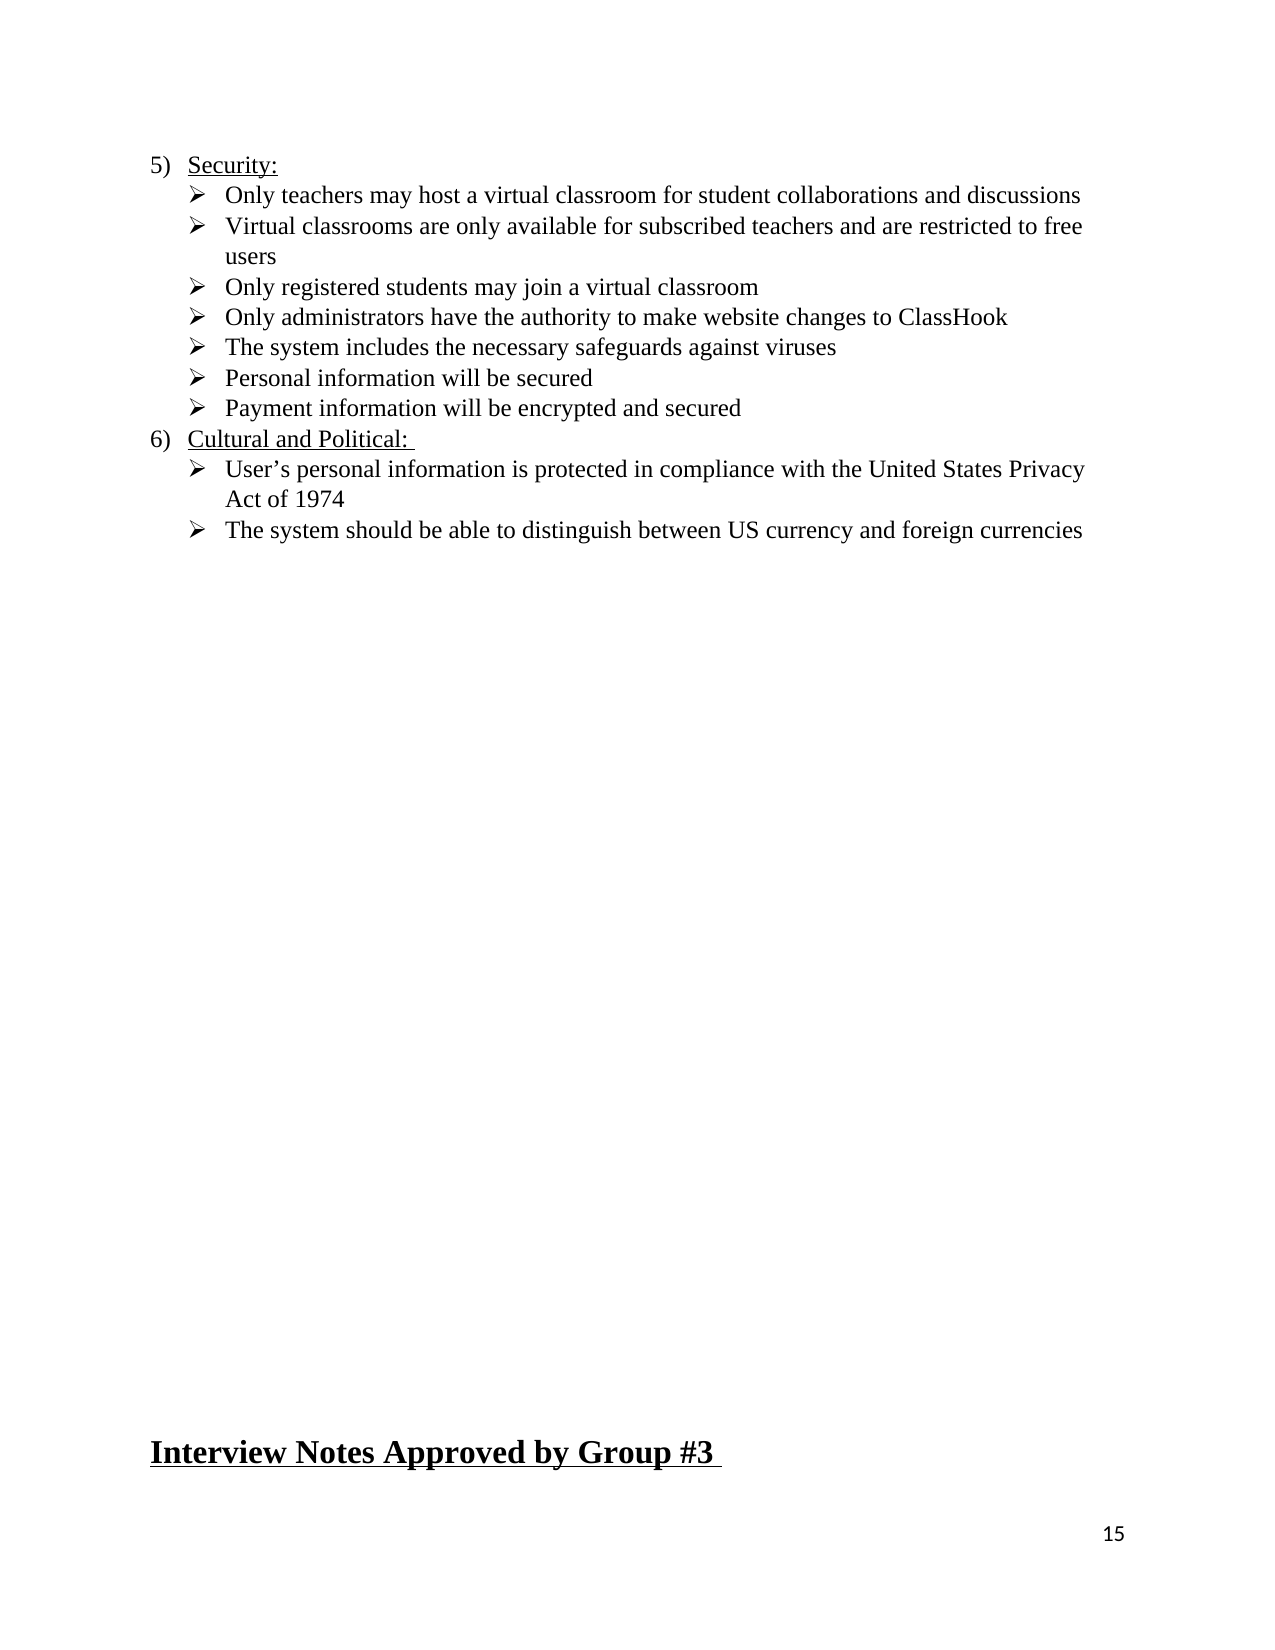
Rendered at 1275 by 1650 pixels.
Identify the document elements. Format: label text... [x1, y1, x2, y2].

list Security: [150, 150, 1125, 179]
list Personal information will be secured [187, 363, 1125, 392]
list User’s personal information is protected in compliance with the United States Privacy Act of 1974 [187, 454, 1125, 513]
list The system includes the necessary safeguards against viruses [187, 332, 1125, 361]
list Only teachers may host a virtual classroom for student collaborations and discussions [187, 180, 1125, 209]
list Only administrators have the authority to make website changes to ClassHook [187, 302, 1125, 331]
list Only registered students may join a virtual classroom [187, 272, 1125, 300]
list The system should be able to distinguish between US currency and foreign currencies [187, 515, 1125, 544]
list Cultural and Political: [150, 424, 1125, 452]
text Interview Notes Approved by Group #3 [150, 1432, 1125, 1471]
list Virtual classrooms are only available for subscribed teachers and are restricted to free users [187, 211, 1125, 270]
list Payment information will be encrypted and secured [187, 393, 1125, 422]
